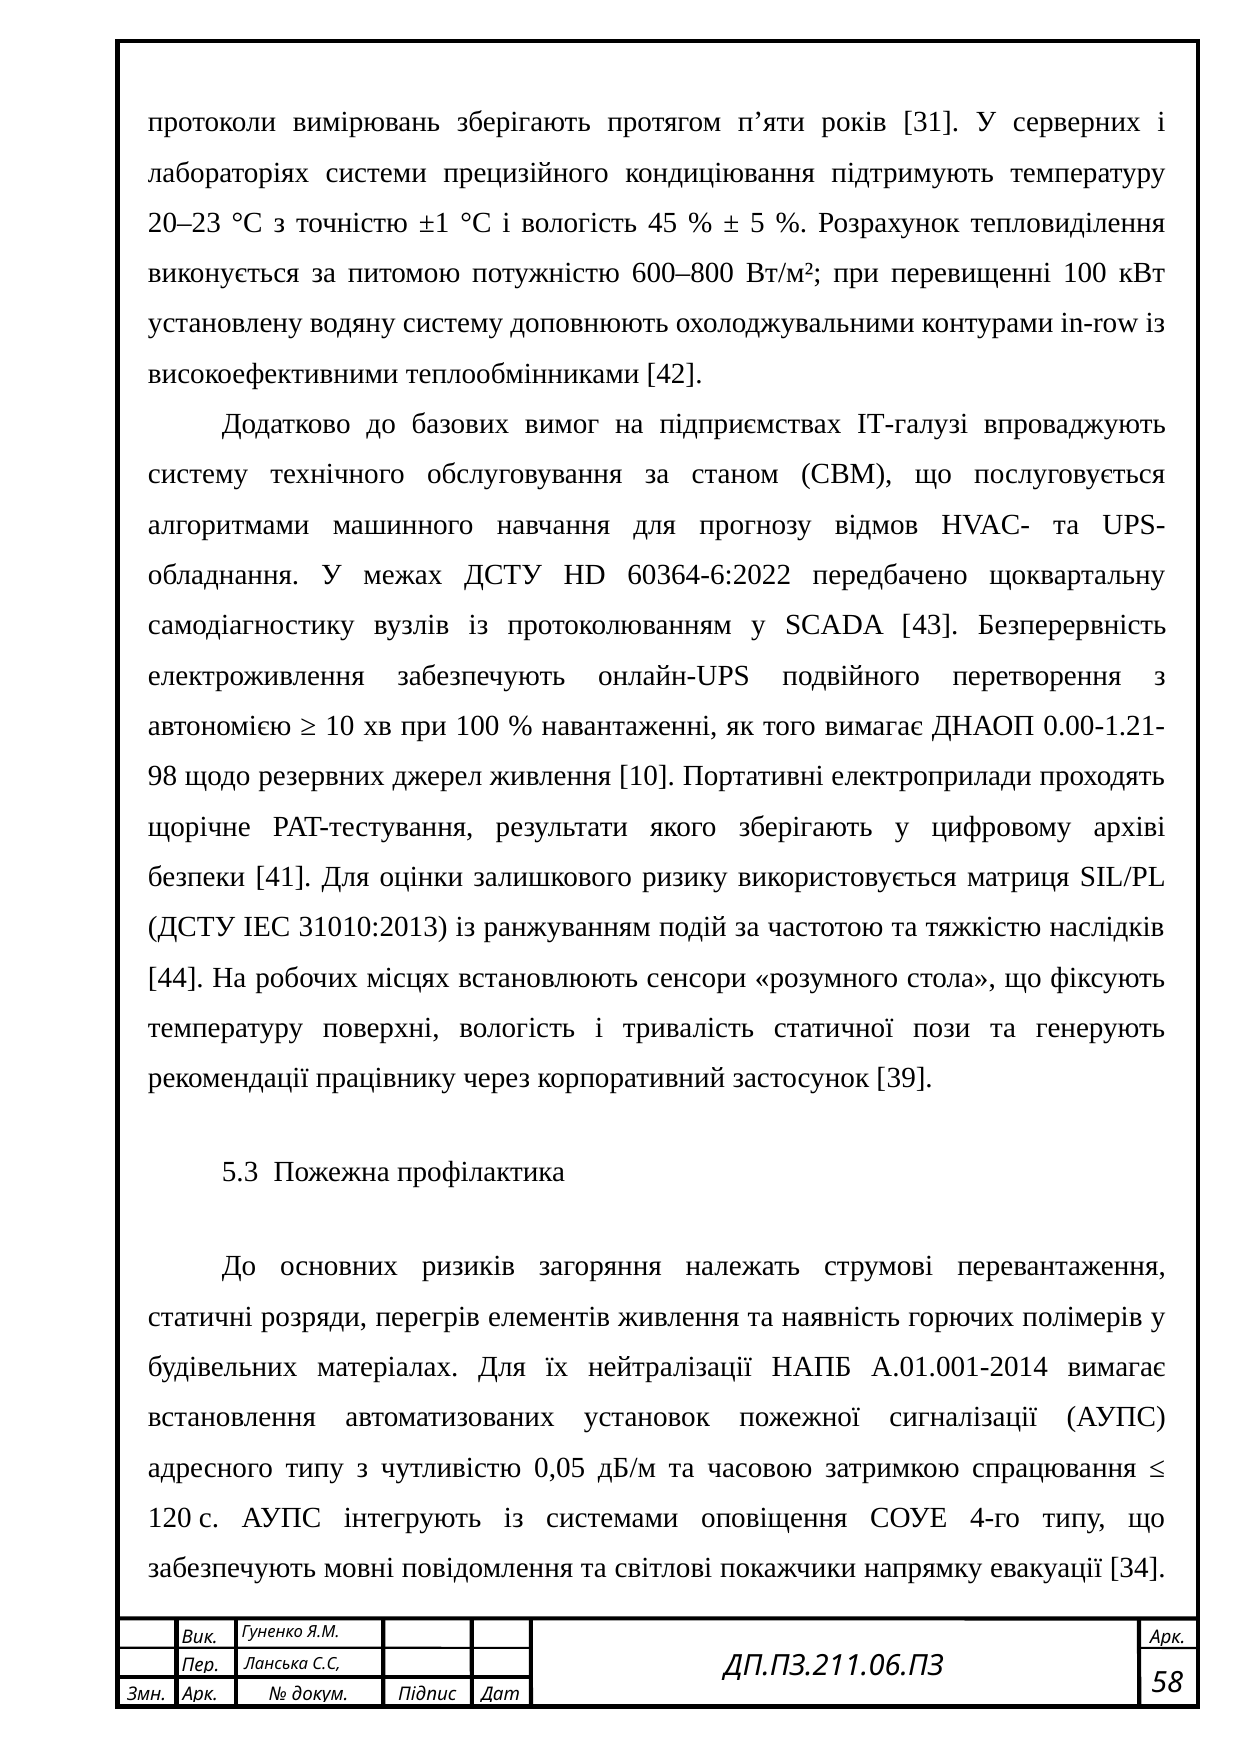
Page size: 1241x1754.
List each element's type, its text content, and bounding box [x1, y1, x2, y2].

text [148, 1248, 1166, 1584]
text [148, 104, 1166, 389]
text Пожежна профілактика [148, 1154, 1166, 1188]
text Додатково до базових вимог на підприємствах ІТ-галузі впроваджують систему технічного обслуговування за станом (CBM), що послуговується алгоритмами машинного навчання для прогнозу відмов HVAC- та UPS-обладнання. У межах ДСТУ HD 60364-6:2022 передбачено щоквартальну самодіагностику вузлів із протоколюванням у SCADA [43]. Безперервність електроживлення забезпечують онлайн-UPS подвійного перетворення з автономією ≥ 10 хв при 100 % навантаженні, як того вимагає ДНАОП 0.00-1.21-98 щодо резервних джерел живлення [10]. Портативні електроприлади проходять щорічне PAT-тестування, результати якого зберігають у цифровому архіві безпеки [41]. Для оцінки залишкового ризику використовується матриця SIL/PL (ДСТУ IEC 31010:2013) із ранжуванням подій за частотою та тяжкістю наслідків [44]. На робочих місцях встановлюють сенсори «розумного стола», що фіксують температуру поверхні, вологість і тривалість статичної пози та генерують рекомендації працівнику через корпоративний застосунок [39]. [148, 406, 1166, 1094]
